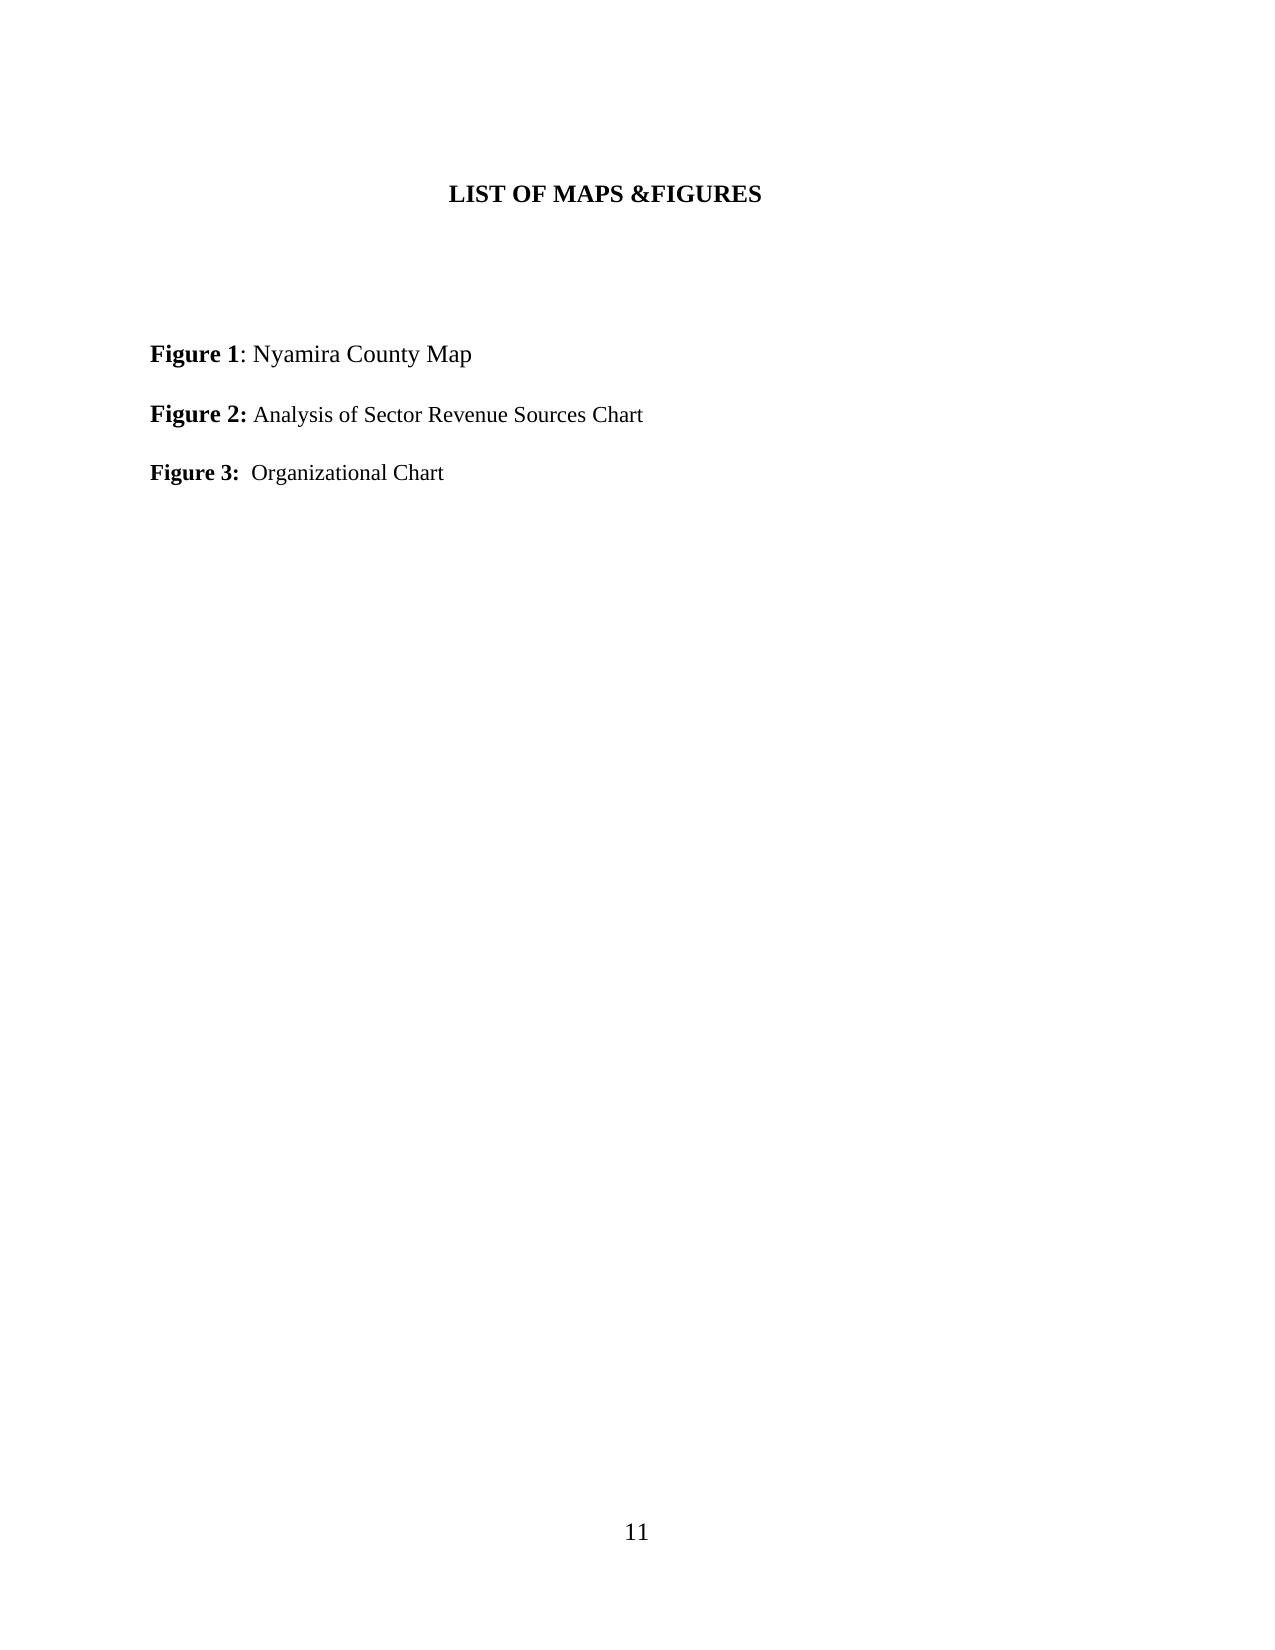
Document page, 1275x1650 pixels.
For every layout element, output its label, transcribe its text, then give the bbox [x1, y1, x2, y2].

text Figure 1: Nyamira County Map [150, 339, 1116, 368]
text Figure 2: Analysis of Sector Revenue Sources Chart [150, 399, 1116, 428]
text Figure 3: Organizational Chart [150, 459, 1116, 485]
subtitle LIST OF MAPS &FIGURES [150, 179, 1060, 207]
